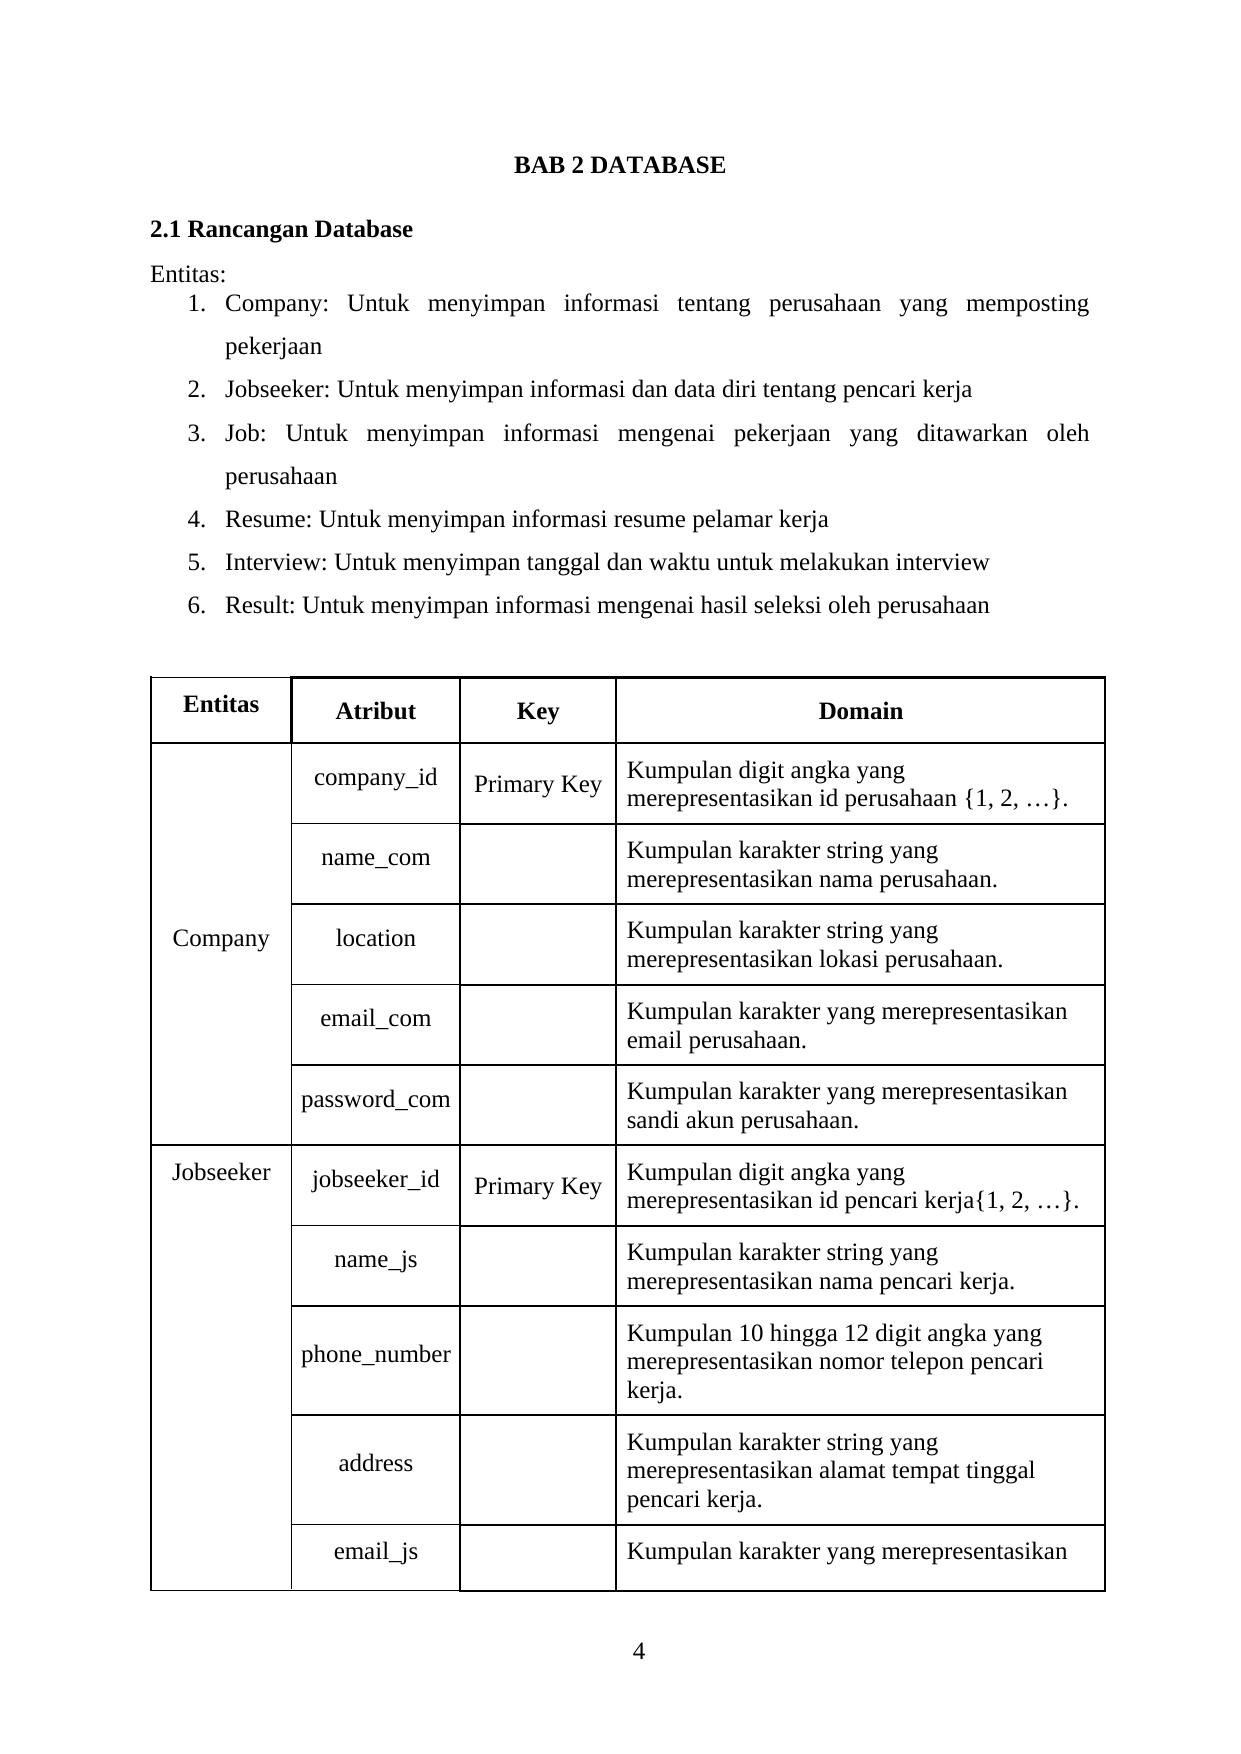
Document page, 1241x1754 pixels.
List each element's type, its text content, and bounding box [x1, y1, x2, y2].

table_cell company_id [292, 744, 459, 823]
table_cell Primary Key [461, 744, 615, 823]
list Job: Untuk menyimpan informasi mengenai pekerjaan yang ditawarkan oleh perusahaan [187, 418, 1090, 489]
table_cell Kumpulan karakter yang merepresentasikan email perusahaan. [617, 986, 1104, 1064]
table_cell phone_number [292, 1307, 459, 1414]
table_cell [461, 1307, 615, 1414]
table_cell Jobseeker [152, 1146, 291, 1589]
table_cell [461, 825, 615, 903]
table_cell Kumpulan digit angka yang merepresentasikan id pencari kerja{1, 2, …}. [617, 1146, 1104, 1225]
table_header Atribut [293, 679, 459, 742]
table_cell [461, 1416, 615, 1523]
table_cell jobseeker_id [292, 1146, 459, 1225]
table_cell [461, 1526, 615, 1589]
table_cell address [292, 1416, 459, 1523]
subtitle BAB 2 DATABASE [150, 150, 1090, 179]
table_cell password_com [292, 1066, 459, 1144]
table_cell Kumpulan karakter string yang merepresentasikan nama perusahaan. [617, 825, 1104, 903]
table_cell [461, 905, 615, 983]
table_cell email_js [292, 1525, 459, 1589]
table_cell name_com [292, 824, 459, 903]
table_cell Kumpulan karakter string yang merepresentasikan alamat tempat tinggal pencari kerja. [617, 1416, 1104, 1523]
list Company: Untuk menyimpan informasi tentang perusahaan yang memposting pekerjaan [187, 288, 1090, 360]
table_cell Kumpulan 10 hingga 12 digit angka yang merepresentasikan nomor telepon pencari kerja. [617, 1307, 1104, 1414]
subtitle 2.1 Rancangan Database [150, 214, 1090, 243]
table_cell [617, 1526, 1104, 1589]
list Interview: Untuk menyimpan tanggal dan waktu untuk melakukan interview [187, 547, 1090, 576]
table_cell Kumpulan karakter string yang merepresentasikan nama pencari kerja. [617, 1227, 1104, 1305]
list Result: Untuk menyimpan informasi mengenai hasil seleksi oleh perusahaan [187, 590, 1090, 619]
table_header Entitas [152, 678, 290, 742]
table_cell [461, 986, 615, 1064]
table_header Key [461, 679, 615, 742]
text Entitas: [150, 259, 1090, 288]
table_cell name_js [292, 1226, 459, 1305]
table_cell Kumpulan karakter yang merepresentasikan sandi akun perusahaan. [617, 1066, 1104, 1144]
list Resume: Untuk menyimpan informasi resume pelamar kerja [187, 504, 1090, 533]
list Jobseeker: Untuk menyimpan informasi dan data diri tentang pencari kerja [187, 374, 1090, 403]
table_cell Primary Key [461, 1146, 615, 1225]
table_header Domain [617, 679, 1104, 742]
table_cell Kumpulan digit angka yang merepresentasikan id perusahaan {1, 2, …}. [617, 744, 1104, 823]
table_cell Kumpulan karakter string yang merepresentasikan lokasi perusahaan. [617, 905, 1104, 983]
table_cell [461, 1227, 615, 1305]
table_cell Company [152, 744, 291, 1144]
table_cell email_com [292, 985, 459, 1064]
table_cell [461, 1066, 615, 1144]
table_cell location [292, 905, 459, 983]
